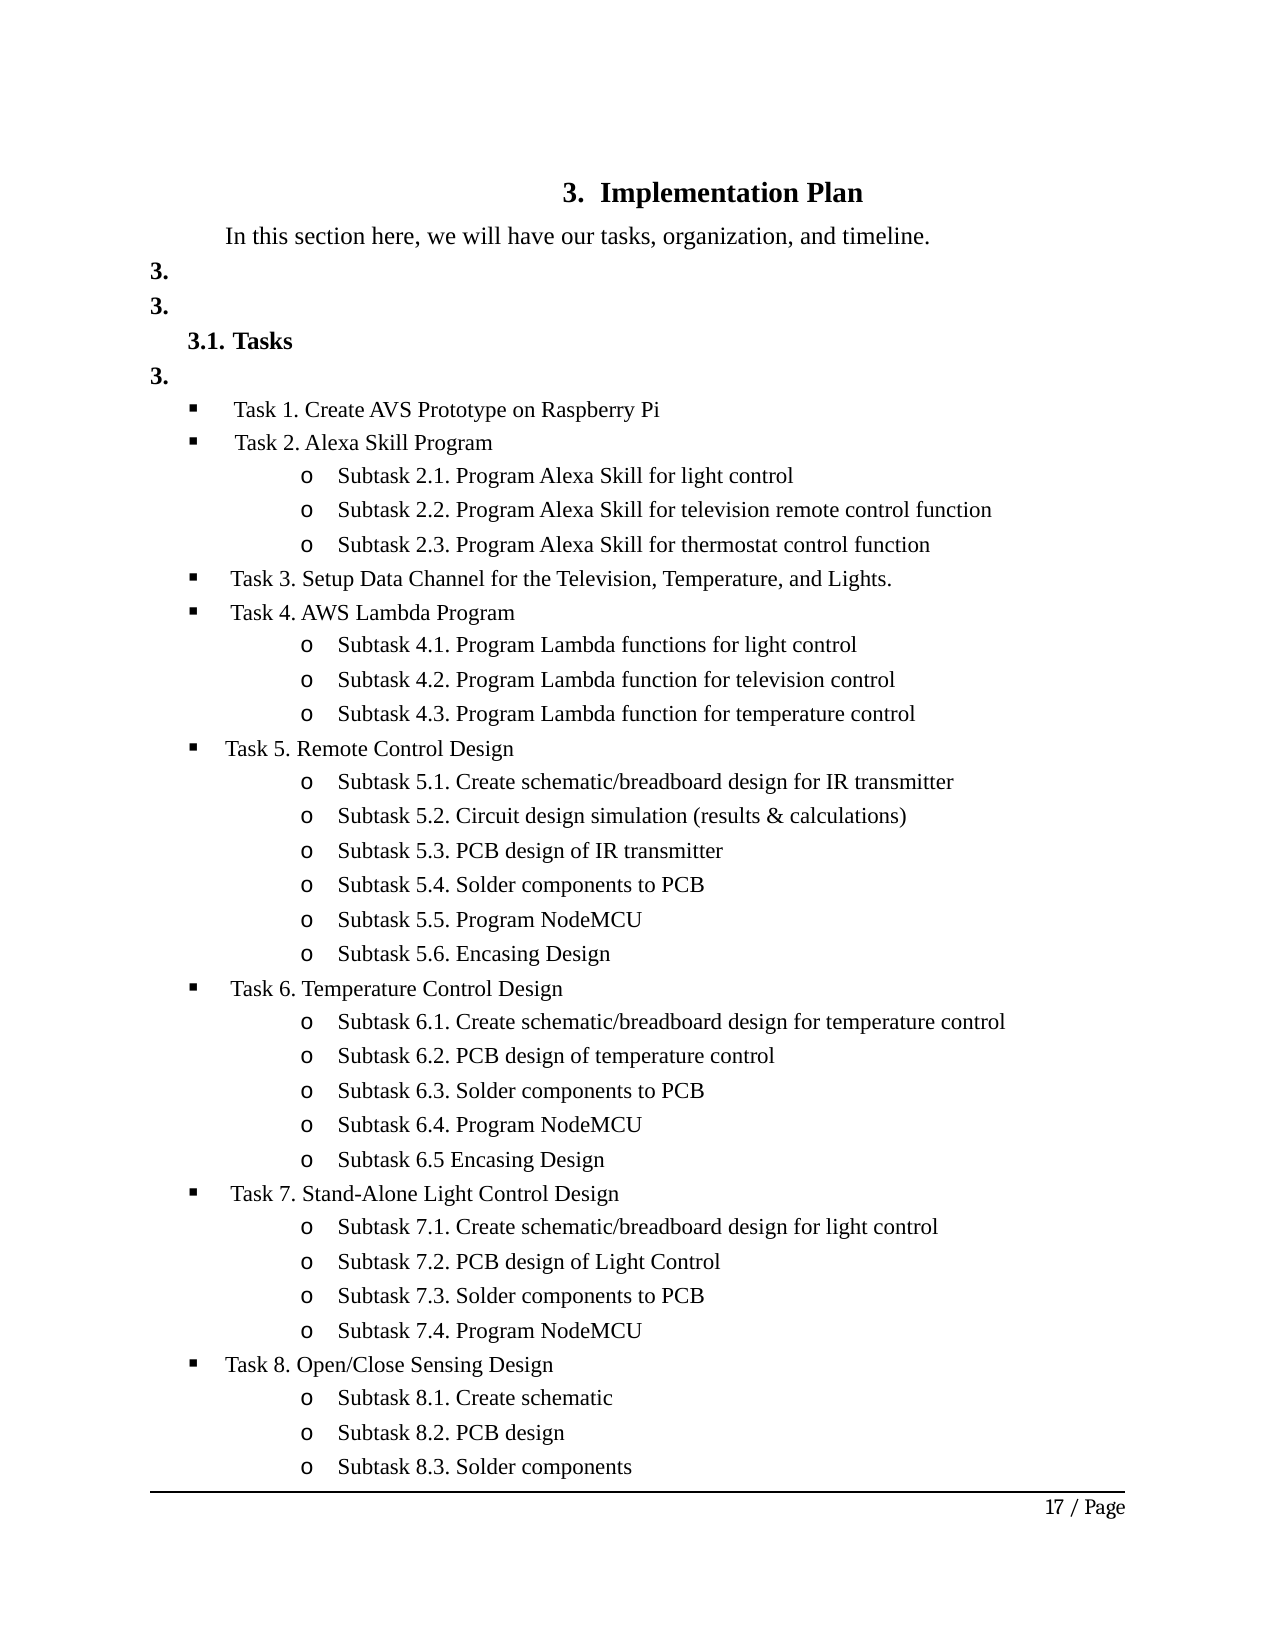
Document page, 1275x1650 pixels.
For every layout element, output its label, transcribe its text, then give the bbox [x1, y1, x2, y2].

list Subtask 2.1. Program Alexa Skill for light control [300, 462, 1125, 490]
list Subtask 8.2. PCB design [300, 1419, 1125, 1447]
list Subtask 5.1. Create schematic/breadboard design for IR transmitter [300, 768, 1125, 796]
list Subtask 4.2. Program Lambda function for television control [300, 666, 1125, 694]
list Subtask 4.1. Program Lambda functions for light control [300, 632, 1125, 660]
text Task 7. Stand-Alone Light Control Design [187, 1180, 1125, 1207]
list Subtask 7.1. Create schematic/breadboard design for light control [300, 1213, 1125, 1242]
list Subtask 6.5 Encasing Design [300, 1146, 1125, 1174]
text Task 2. Alexa Skill Program [187, 429, 1125, 456]
list Subtask 7.3. Solder components to PCB [300, 1282, 1125, 1311]
list Subtask 6.3. Solder components to PCB [300, 1077, 1125, 1105]
list Subtask 7.2. PCB design of Light Control [300, 1248, 1125, 1276]
list Implementation Plan [562, 175, 1125, 208]
subtitle Tasks [187, 326, 1125, 355]
list Subtask 4.3. Program Lambda function for temperature control [300, 701, 1125, 729]
text Task 8. Open/Close Sensing Design [187, 1351, 1125, 1378]
list Subtask 8.3. Solder components [300, 1453, 1125, 1481]
list Subtask 6.1. Create schematic/breadboard design for temperature control [300, 1008, 1125, 1036]
list Subtask 2.2. Program Alexa Skill for television remote control function [300, 497, 1125, 525]
list Subtask 5.3. PCB design of IR transmitter [300, 837, 1125, 865]
list Subtask 5.2. Circuit design simulation (results & calculations) [300, 802, 1125, 831]
list Subtask 5.6. Encasing Design [300, 940, 1125, 969]
list Subtask 5.4. Solder components to PCB [300, 871, 1125, 900]
text In this section here, we will have our tasks, organization, and timeline. [150, 221, 1125, 250]
text Task 5. Remote Control Design [187, 735, 1125, 762]
list Subtask 2.3. Program Alexa Skill for thermostat control function [300, 531, 1125, 559]
text Task 4. AWS Lambda Program [187, 598, 1125, 625]
list Subtask 6.4. Program NodeMCU [300, 1111, 1125, 1139]
text Task 3. Setup Data Channel for the Television, Temperature, and Lights. [187, 566, 1125, 592]
list Subtask 8.1. Create schematic [300, 1384, 1125, 1412]
text Task 1. Create AVS Prototype on Raspberry Pi [187, 396, 1125, 423]
list Subtask 7.4. Program NodeMCU [300, 1317, 1125, 1345]
text Task 6. Temperature Control Design [187, 975, 1125, 1002]
list Subtask 6.2. PCB design of temperature control [300, 1042, 1125, 1071]
list Subtask 5.5. Program NodeMCU [300, 906, 1125, 934]
